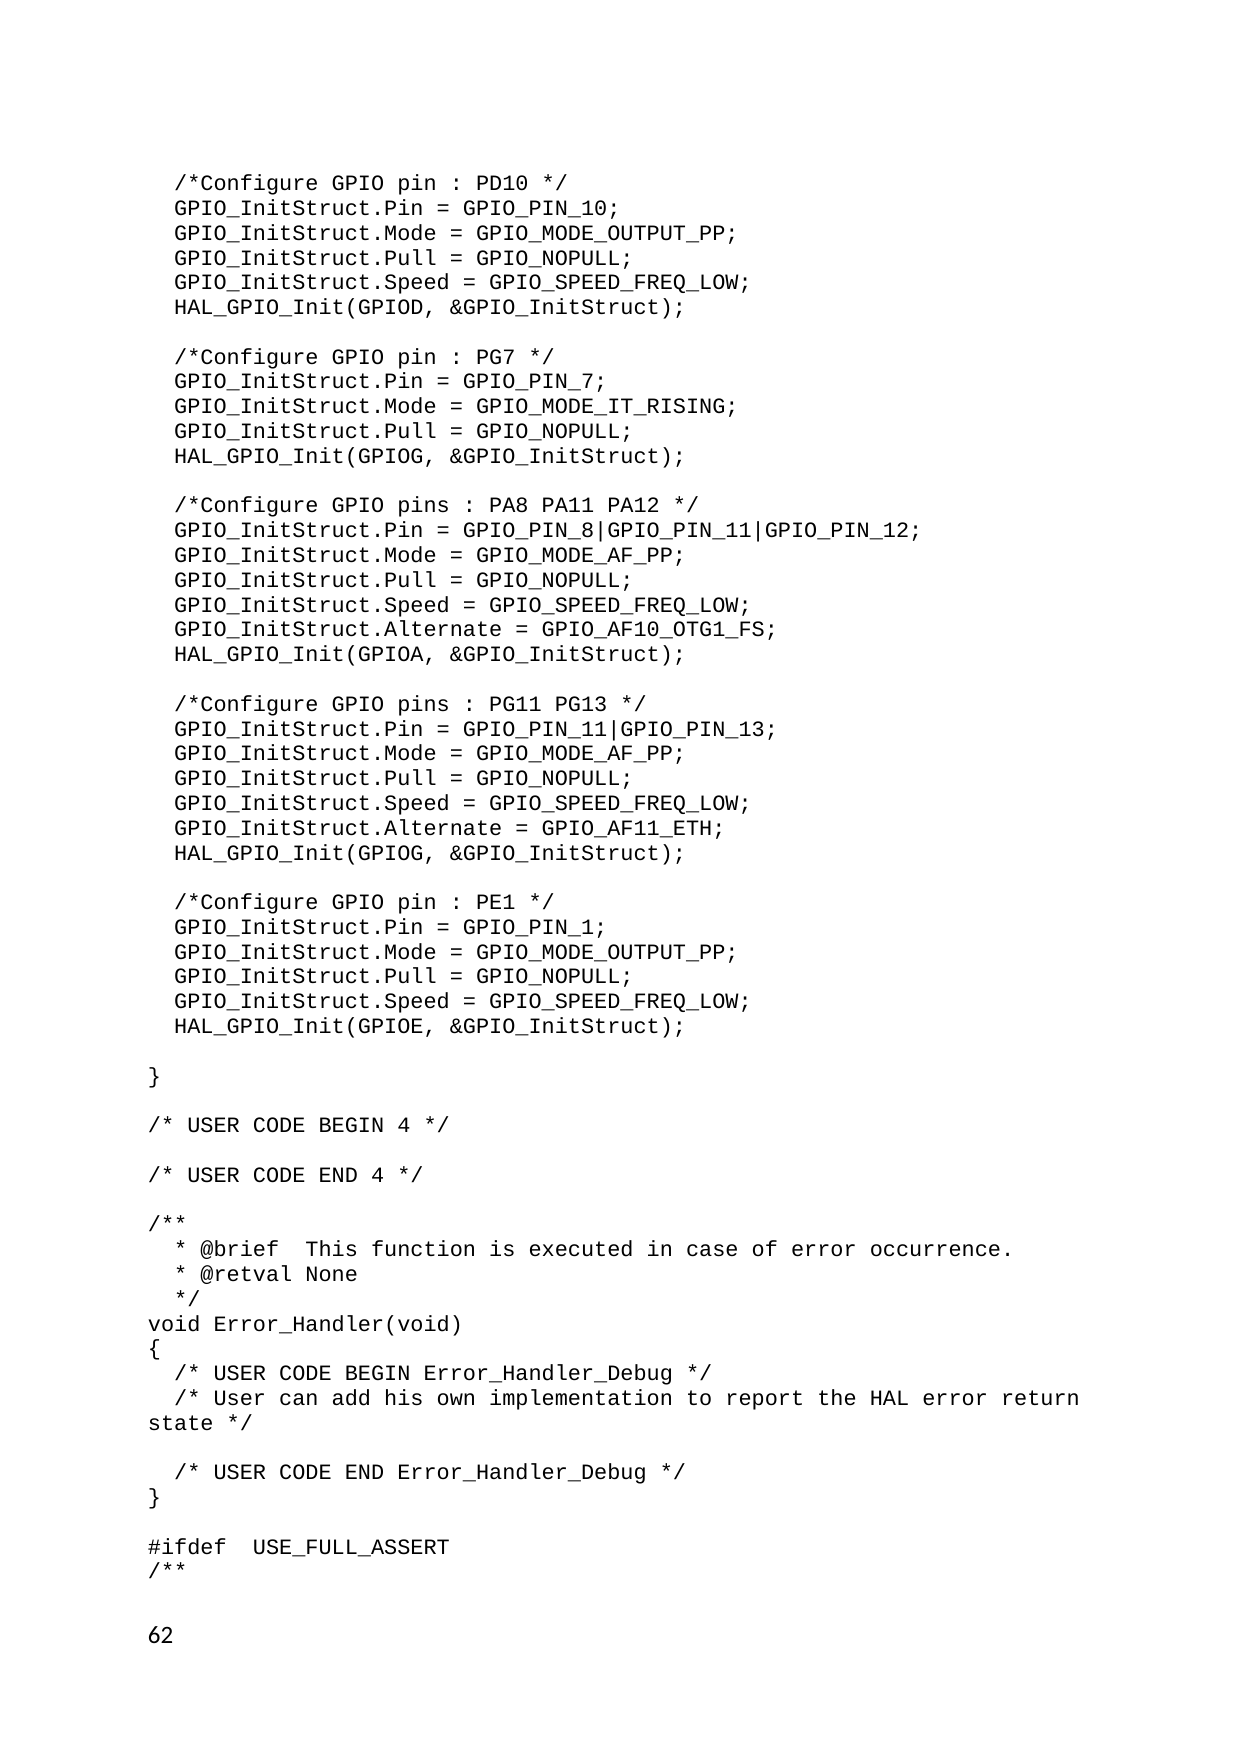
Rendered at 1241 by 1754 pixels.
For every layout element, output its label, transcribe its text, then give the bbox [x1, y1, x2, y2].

text /*Configure GPIO pin : PG7 */ [148, 346, 1093, 371]
text GPIO_InitStruct.Pin = GPIO_PIN_10; [148, 197, 1093, 222]
text GPIO_InitStruct.Pin = GPIO_PIN_7; [148, 371, 1093, 396]
text GPIO_InitStruct.Pin = GPIO_PIN_11|GPIO_PIN_13; [148, 718, 1093, 743]
text HAL_GPIO_Init(GPIOA, &GPIO_InitStruct); [148, 643, 1093, 668]
text GPIO_InitStruct.Pull = GPIO_NOPULL; [148, 247, 1093, 272]
text /*Configure GPIO pins : PG11 PG13 */ [148, 693, 1093, 718]
text */ [148, 1288, 1093, 1313]
text * @brief This function is executed in case of error occurrence. [148, 1238, 1093, 1263]
text GPIO_InitStruct.Alternate = GPIO_AF11_ETH; [148, 817, 1093, 842]
text { [148, 1338, 1093, 1362]
text HAL_GPIO_Init(GPIOD, &GPIO_InitStruct); [148, 296, 1093, 321]
text HAL_GPIO_Init(GPIOE, &GPIO_InitStruct); [148, 1015, 1093, 1040]
text /* USER CODE BEGIN 4 */ [148, 1114, 1093, 1139]
text /*Configure GPIO pin : PE1 */ [148, 891, 1093, 916]
text GPIO_InitStruct.Pull = GPIO_NOPULL; [148, 966, 1093, 991]
text GPIO_InitStruct.Alternate = GPIO_AF10_OTG1_FS; [148, 619, 1093, 643]
text GPIO_InitStruct.Mode = GPIO_MODE_AF_PP; [148, 544, 1093, 569]
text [148, 272, 1093, 296]
text GPIO_InitStruct.Pull = GPIO_NOPULL; [148, 569, 1093, 594]
text HAL_GPIO_Init(GPIOG, &GPIO_InitStruct); [148, 445, 1093, 470]
text /* USER CODE BEGIN Error_Handler_Debug */ [148, 1362, 1093, 1387]
text /* User can add his own implementation to report the HAL error return state */ [148, 1387, 1093, 1437]
text /** [148, 1561, 1093, 1586]
text GPIO_InitStruct.Pull = GPIO_NOPULL; [148, 420, 1093, 445]
text } [148, 1486, 1093, 1511]
text /** [148, 1214, 1093, 1238]
text void Error_Handler(void) [148, 1313, 1093, 1338]
text GPIO_InitStruct.Pull = GPIO_NOPULL; [148, 767, 1093, 792]
text #ifdef USE_FULL_ASSERT [148, 1536, 1093, 1561]
text /* USER CODE END Error_Handler_Debug */ [148, 1462, 1093, 1486]
text } [148, 1065, 1093, 1090]
text GPIO_InitStruct.Mode = GPIO_MODE_OUTPUT_PP; [148, 222, 1093, 247]
text GPIO_InitStruct.Mode = GPIO_MODE_AF_PP; [148, 743, 1093, 767]
text /*Configure GPIO pin : PD10 */ [148, 172, 1093, 197]
text GPIO_InitStruct.Speed = GPIO_SPEED_FREQ_LOW; [148, 594, 1093, 619]
text GPIO_InitStruct.Pin = GPIO_PIN_1; [148, 916, 1093, 941]
text GPIO_InitStruct.Mode = GPIO_MODE_IT_RISING; [148, 396, 1093, 420]
text /*Configure GPIO pins : PA8 PA11 PA12 */ [148, 495, 1093, 519]
text * @retval None [148, 1263, 1093, 1288]
text /* USER CODE END 4 */ [148, 1164, 1093, 1189]
text GPIO_InitStruct.Speed = GPIO_SPEED_FREQ_LOW; [148, 792, 1093, 817]
text GPIO_InitStruct.Pin = GPIO_PIN_8|GPIO_PIN_11|GPIO_PIN_12; [148, 519, 1093, 544]
text HAL_GPIO_Init(GPIOG, &GPIO_InitStruct); [148, 842, 1093, 867]
text GPIO_InitStruct.Mode = GPIO_MODE_OUTPUT_PP; [148, 941, 1093, 966]
text GPIO_InitStruct.Speed = GPIO_SPEED_FREQ_LOW; [148, 991, 1093, 1015]
